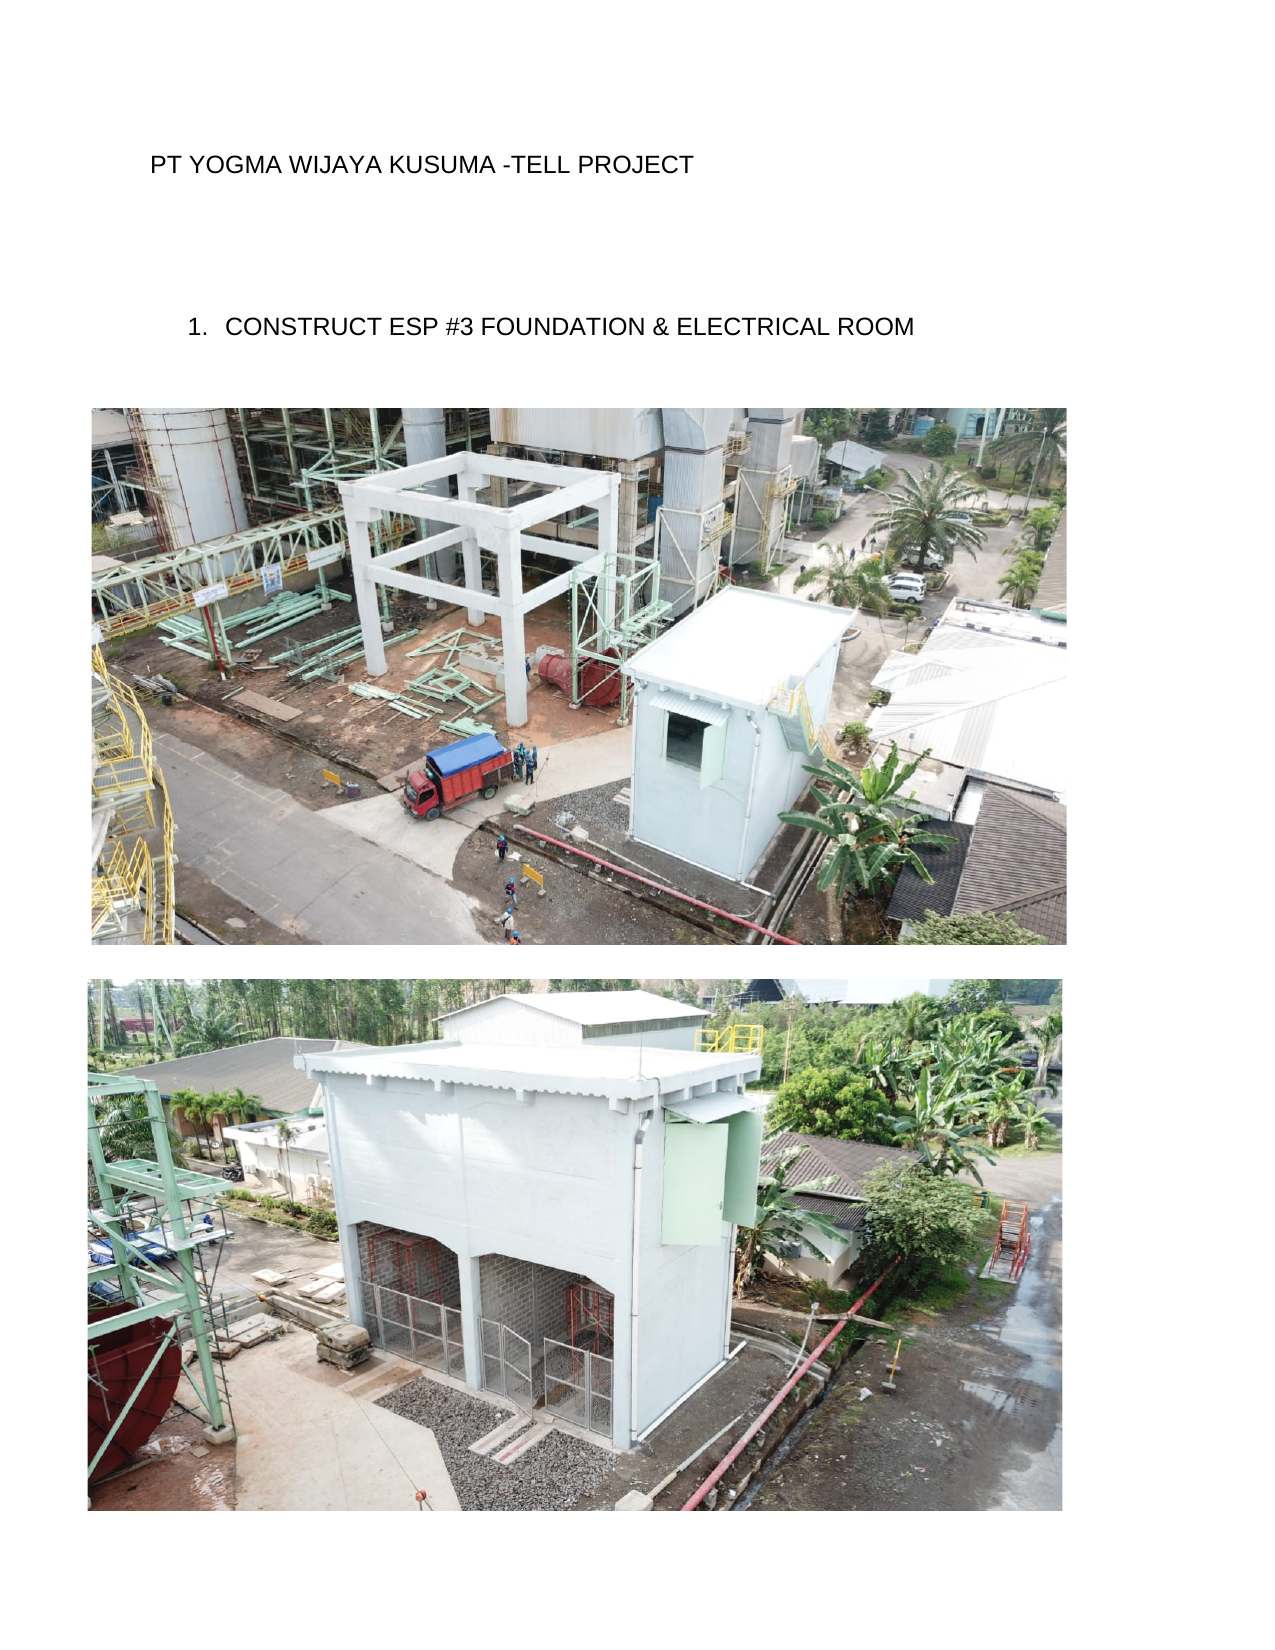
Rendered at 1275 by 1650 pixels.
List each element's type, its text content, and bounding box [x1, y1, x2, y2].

picture [91, 408, 1067, 945]
picture [87, 979, 1063, 1511]
text PT YOGMA WIJAYA KUSUMA -TELL PROJECT [150, 150, 1125, 179]
list CONSTRUCT ESP #3 FOUNDATION & ELECTRICAL ROOM [187, 312, 1125, 340]
